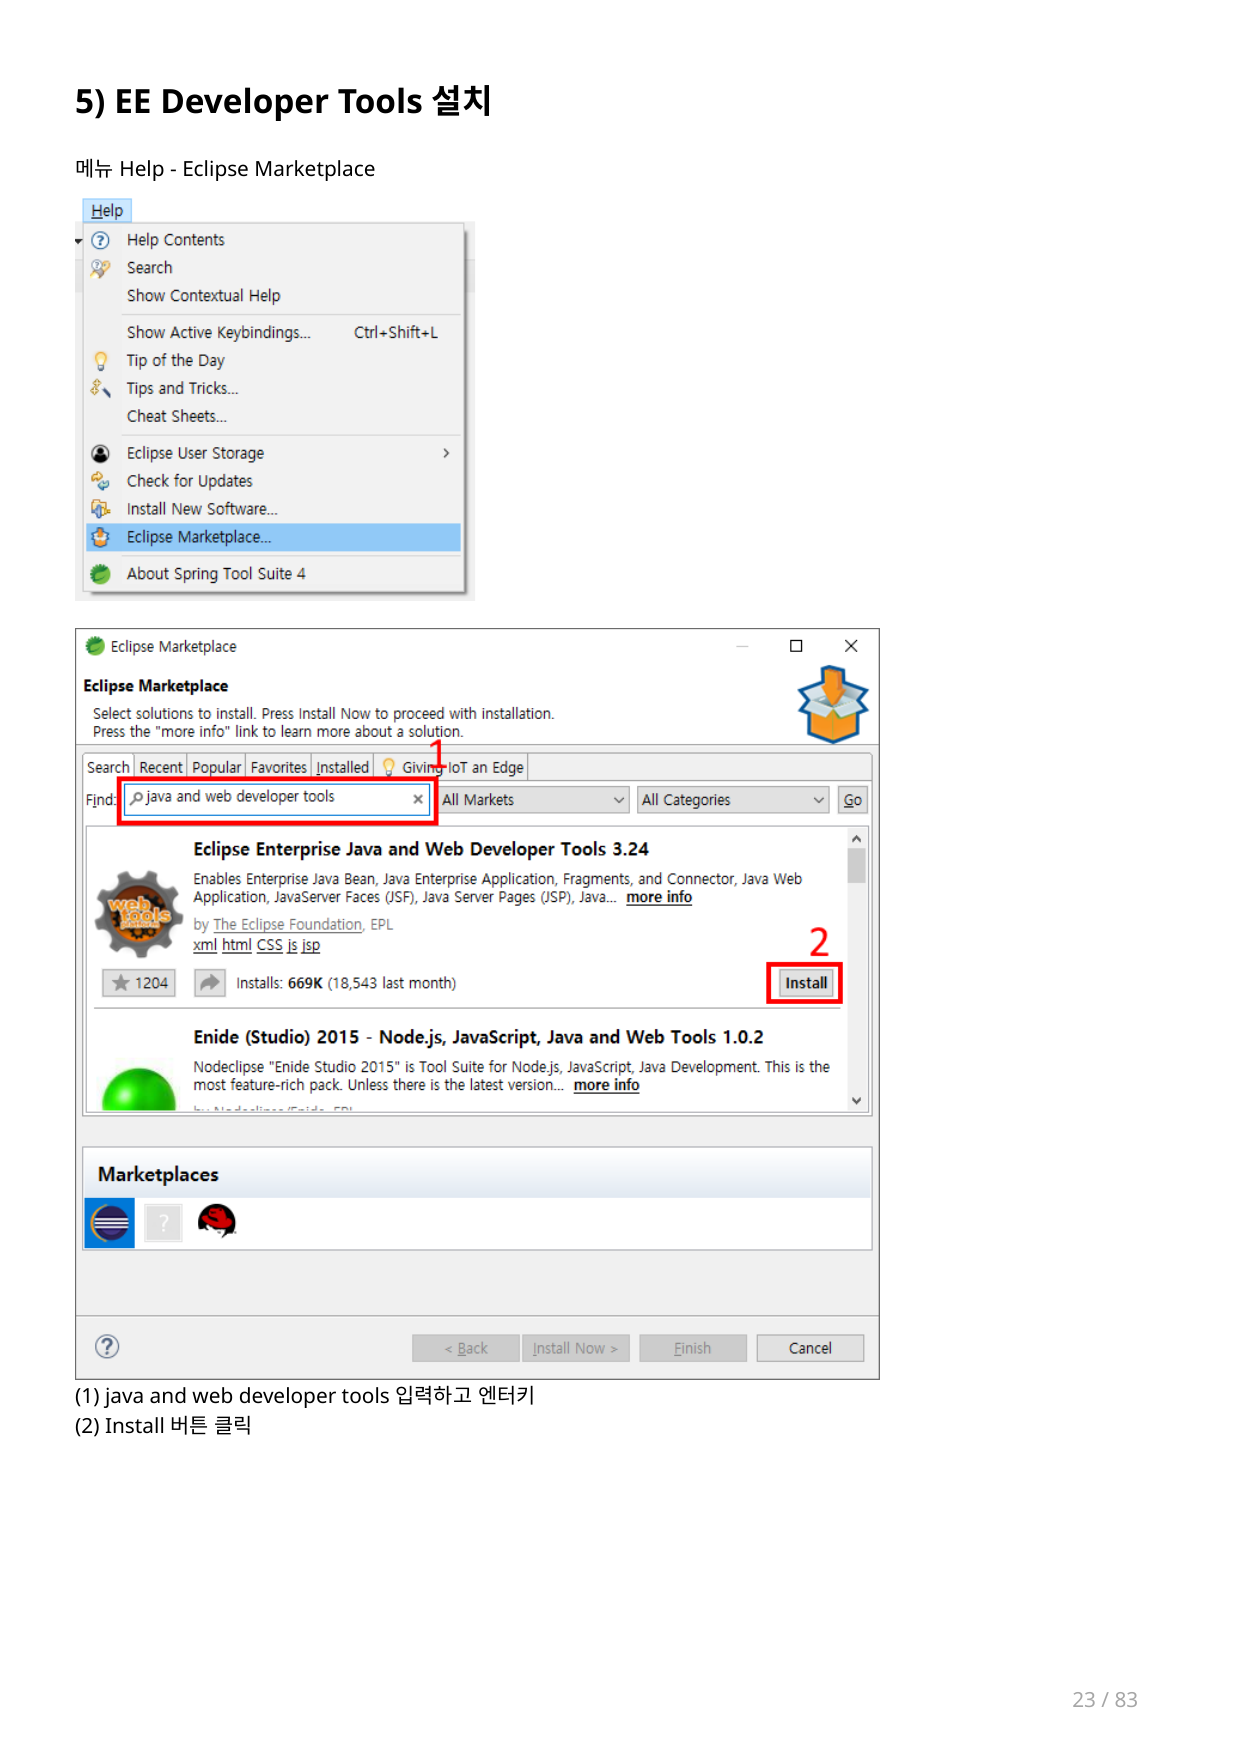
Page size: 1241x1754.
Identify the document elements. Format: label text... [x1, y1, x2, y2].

picture [75, 628, 880, 1380]
text (1) java and web developer tools 입력하고 엔터키 [75, 1379, 1165, 1410]
subtitle EE Developer Tools 설치 [75, 75, 1165, 123]
picture [75, 182, 476, 601]
text 메뉴 Help - Eclipse Marketplace [75, 152, 1165, 182]
text (2) Install 버튼 클릭 [75, 1410, 1165, 1440]
